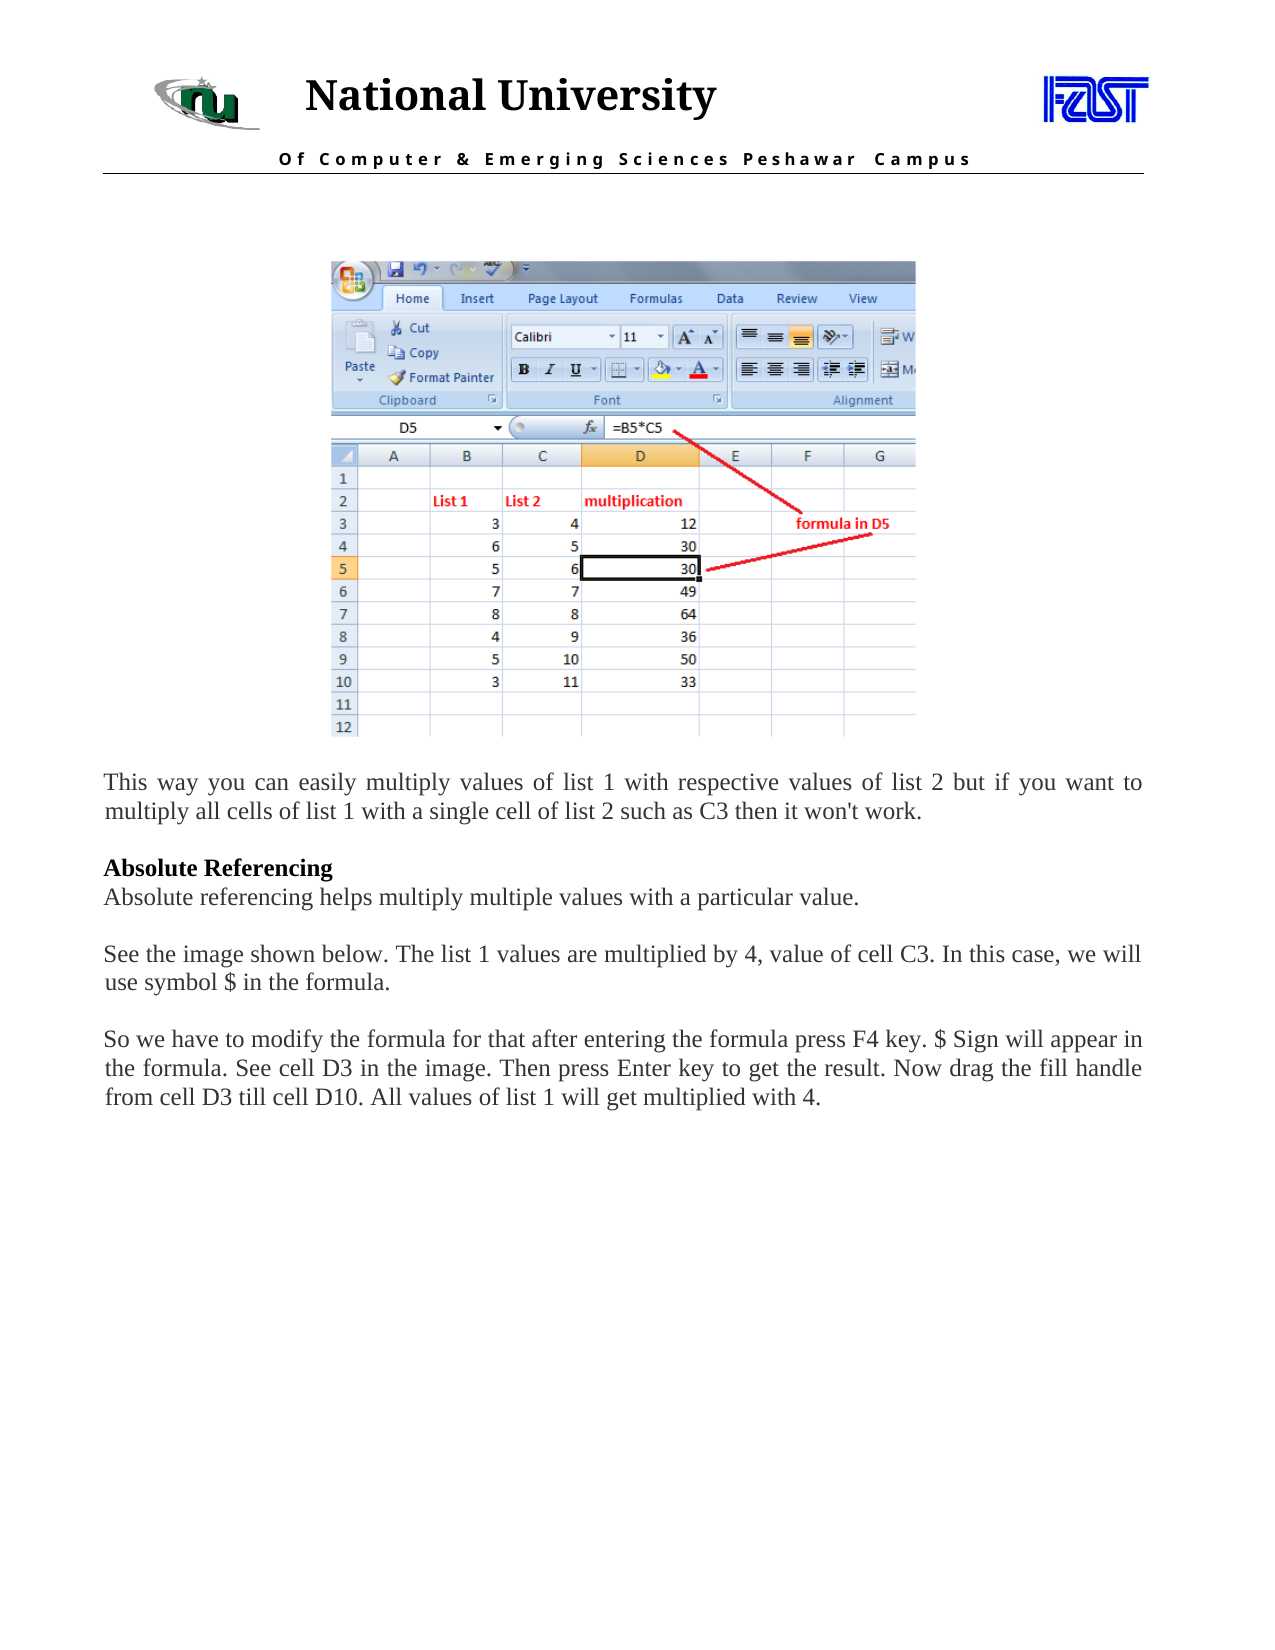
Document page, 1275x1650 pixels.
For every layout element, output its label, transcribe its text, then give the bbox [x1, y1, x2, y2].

text This way you can easily multiply values of list 1 with respective values of list 2 but if you want to multiply all cells of list 1 with a single cell of list 2 such as C3 then it won't work. [103, 767, 1144, 825]
text See the image shown below. The list 1 values are multiplied by 4, value of cell C3. In this case, we will use symbol $ in the formula. [103, 939, 1144, 996]
subtitle Absolute Referencing [103, 853, 1144, 882]
text Absolute referencing helps multiply multiple values with a particular value. [103, 882, 1144, 911]
picture [153, 68, 260, 130]
picture [1036, 75, 1152, 124]
picture [329, 259, 918, 739]
text So we have to modify the formula for that after entering the formula press F4 key. $ Sign will appear in the formula. See cell D3 in the image. Then press Enter key to get the result. Now drag the fill handle from cell D3 till cell D10. All values of list 1 will get multiplied with 4. [103, 1024, 1144, 1111]
